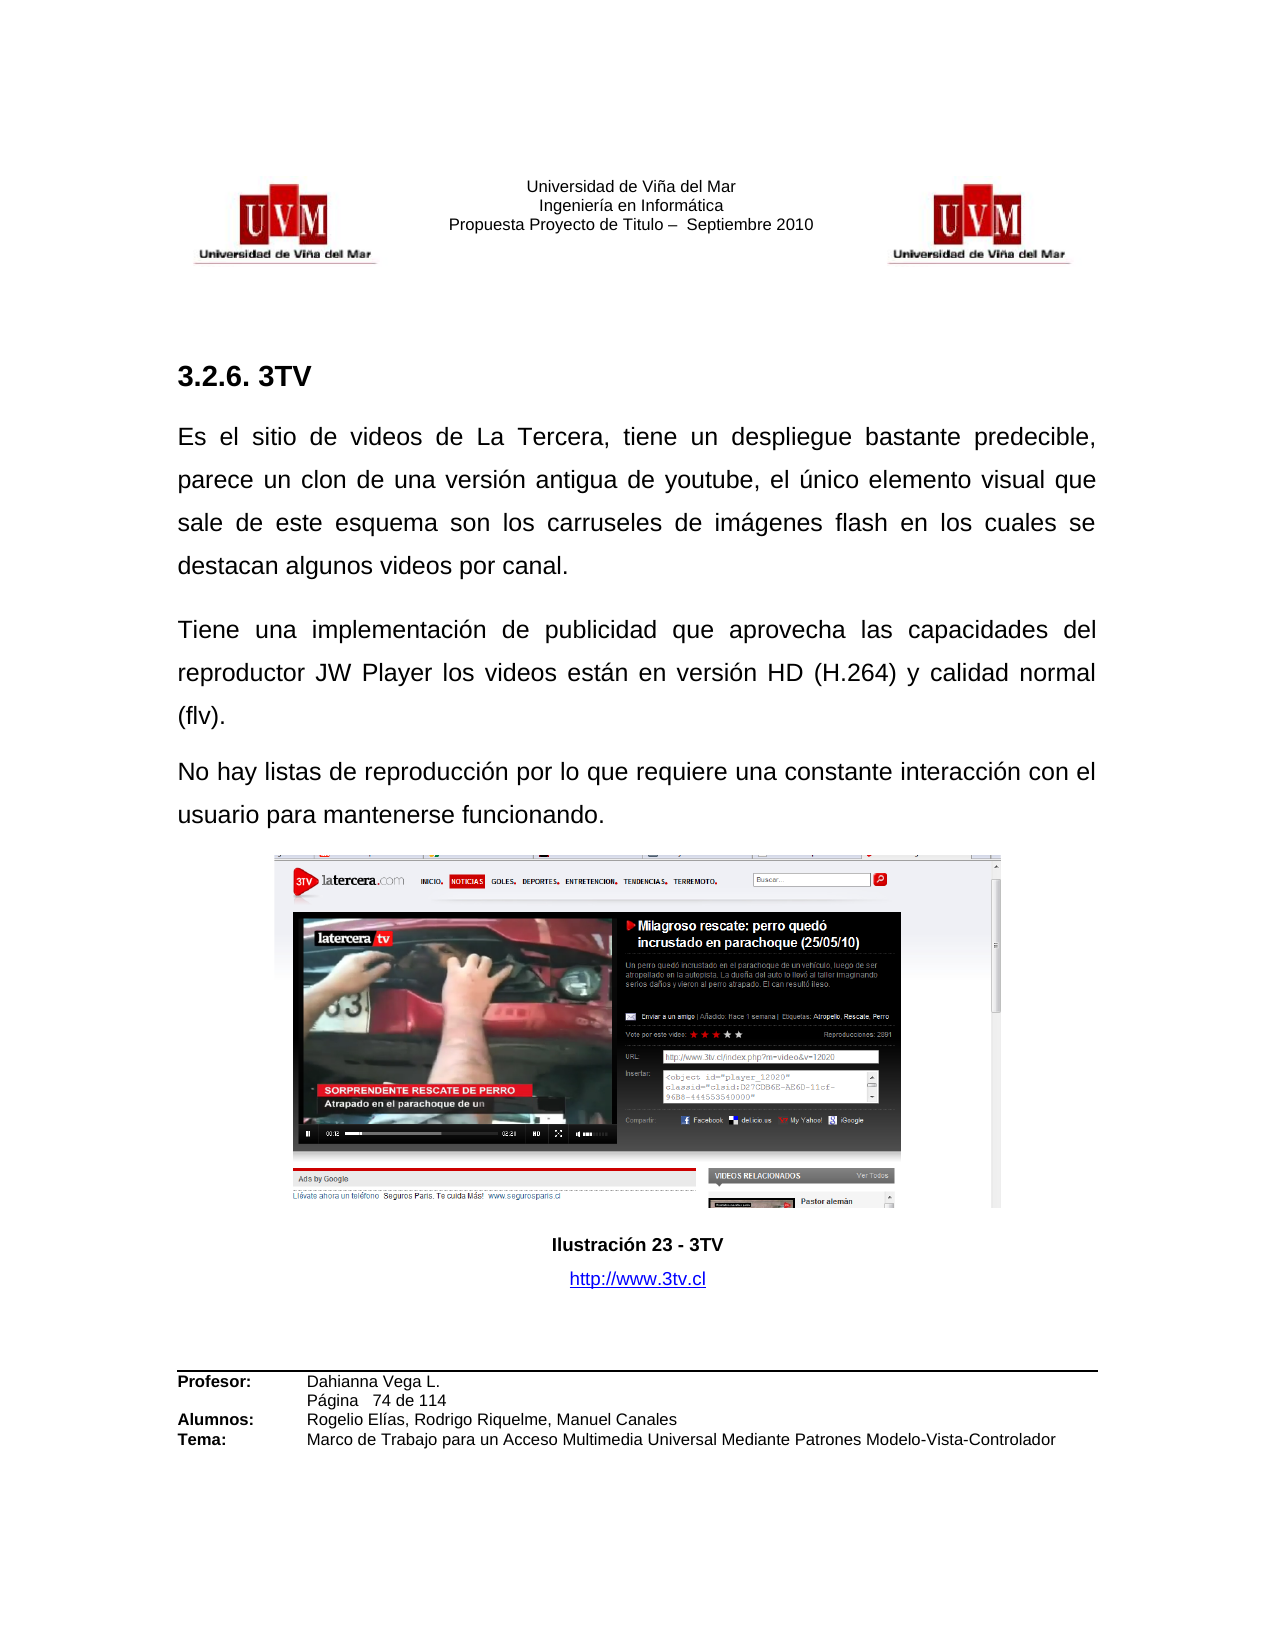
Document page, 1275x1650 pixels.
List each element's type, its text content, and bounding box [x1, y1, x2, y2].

picture [274, 855, 1001, 1208]
text http://www.3tv.cl [177, 1268, 1098, 1290]
subtitle 3.2.6. 3TV [177, 359, 1098, 392]
picture [177, 176, 390, 267]
text Ilustración 23 - 3TV [177, 1234, 1098, 1256]
picture [871, 176, 1084, 267]
text Es el sitio de videos de La Tercera, tiene un despliegue bastante predecible, parece un clon de una versión antigua de youtube, el único elemento visual que sale de este esquema son los carruseles de imágenes flash en los cuales se destacan algunos videos por canal. [177, 422, 1098, 580]
text Tiene una implementación de publicidad que aprovecha las capacidades del reproductor JW Player los videos están en versión HD (H.264) y calidad normal (flv). [177, 615, 1098, 730]
text No hay listas de reproducción por lo que requiere una constante interacción con el usuario para mantenerse funcionando. [177, 757, 1098, 829]
